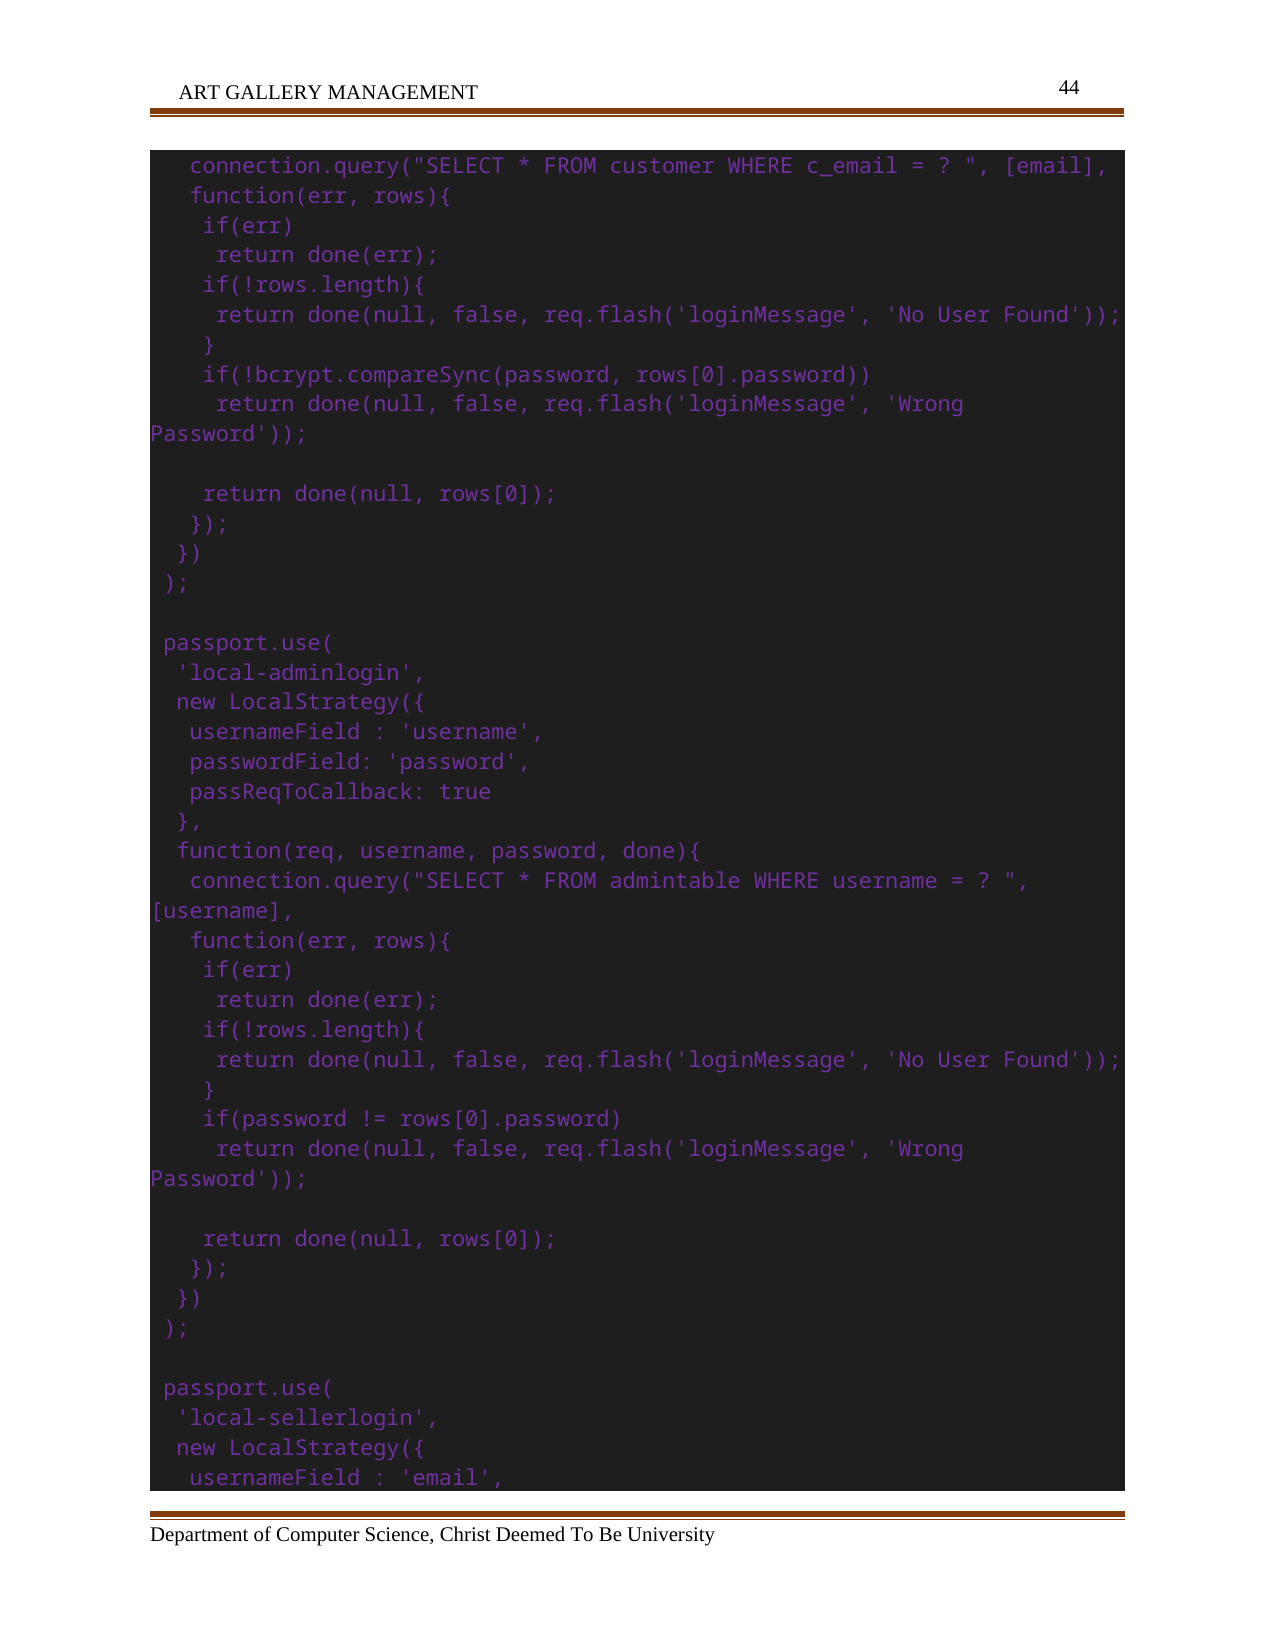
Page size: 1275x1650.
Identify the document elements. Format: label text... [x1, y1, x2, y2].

text if(!rows.length){ [150, 1014, 1125, 1044]
text return done(null, false, req.flash('loginMessage', 'No User Found')); [150, 299, 1125, 329]
text usernameField : 'email', [150, 1462, 1125, 1491]
text } [150, 329, 1125, 358]
text if(!bcrypt.compareSync(password, rows[0].password)) [150, 358, 1125, 388]
text if(!rows.length){ [150, 269, 1125, 299]
text passport.use( [150, 1372, 1125, 1402]
text ); [150, 1312, 1125, 1342]
text connection.query("SELECT * FROM customer WHERE c_email = ? ", [email], [150, 150, 1125, 180]
text return done(null, false, req.flash('loginMessage', 'Wrong Password')); [150, 388, 1125, 448]
text }) [150, 537, 1125, 567]
text return done(null, false, req.flash('loginMessage', 'Wrong Password')); [150, 1133, 1125, 1193]
text }); [150, 1252, 1125, 1282]
text usernameField : 'username', [150, 716, 1125, 746]
text 'local-adminlogin', [150, 656, 1125, 686]
text return done(err); [150, 239, 1125, 269]
text new LocalStrategy({ [150, 686, 1125, 716]
text passport.use( [150, 627, 1125, 656]
text connection.query("SELECT * FROM admintable WHERE username = ? ", [username], [150, 865, 1125, 924]
text passwordField: 'password', [150, 746, 1125, 776]
text }); [150, 507, 1125, 537]
text function(err, rows){ [150, 180, 1125, 209]
text 'local-sellerlogin', [150, 1402, 1125, 1432]
text function(err, rows){ [150, 924, 1125, 954]
text return done(null, false, req.flash('loginMessage', 'No User Found')); [150, 1044, 1125, 1073]
text function(req, username, password, done){ [150, 835, 1125, 865]
text ); [150, 567, 1125, 597]
text if(password != rows[0].password) [150, 1103, 1125, 1133]
text return done(null, rows[0]); [150, 478, 1125, 507]
text }, [150, 805, 1125, 835]
text }) [150, 1282, 1125, 1312]
text return done(null, rows[0]); [150, 1222, 1125, 1252]
text } [150, 1073, 1125, 1103]
text passReqToCallback: true [150, 776, 1125, 805]
text if(err) [150, 209, 1125, 239]
text if(err) [150, 954, 1125, 984]
text new LocalStrategy({ [150, 1432, 1125, 1462]
text return done(err); [150, 984, 1125, 1014]
